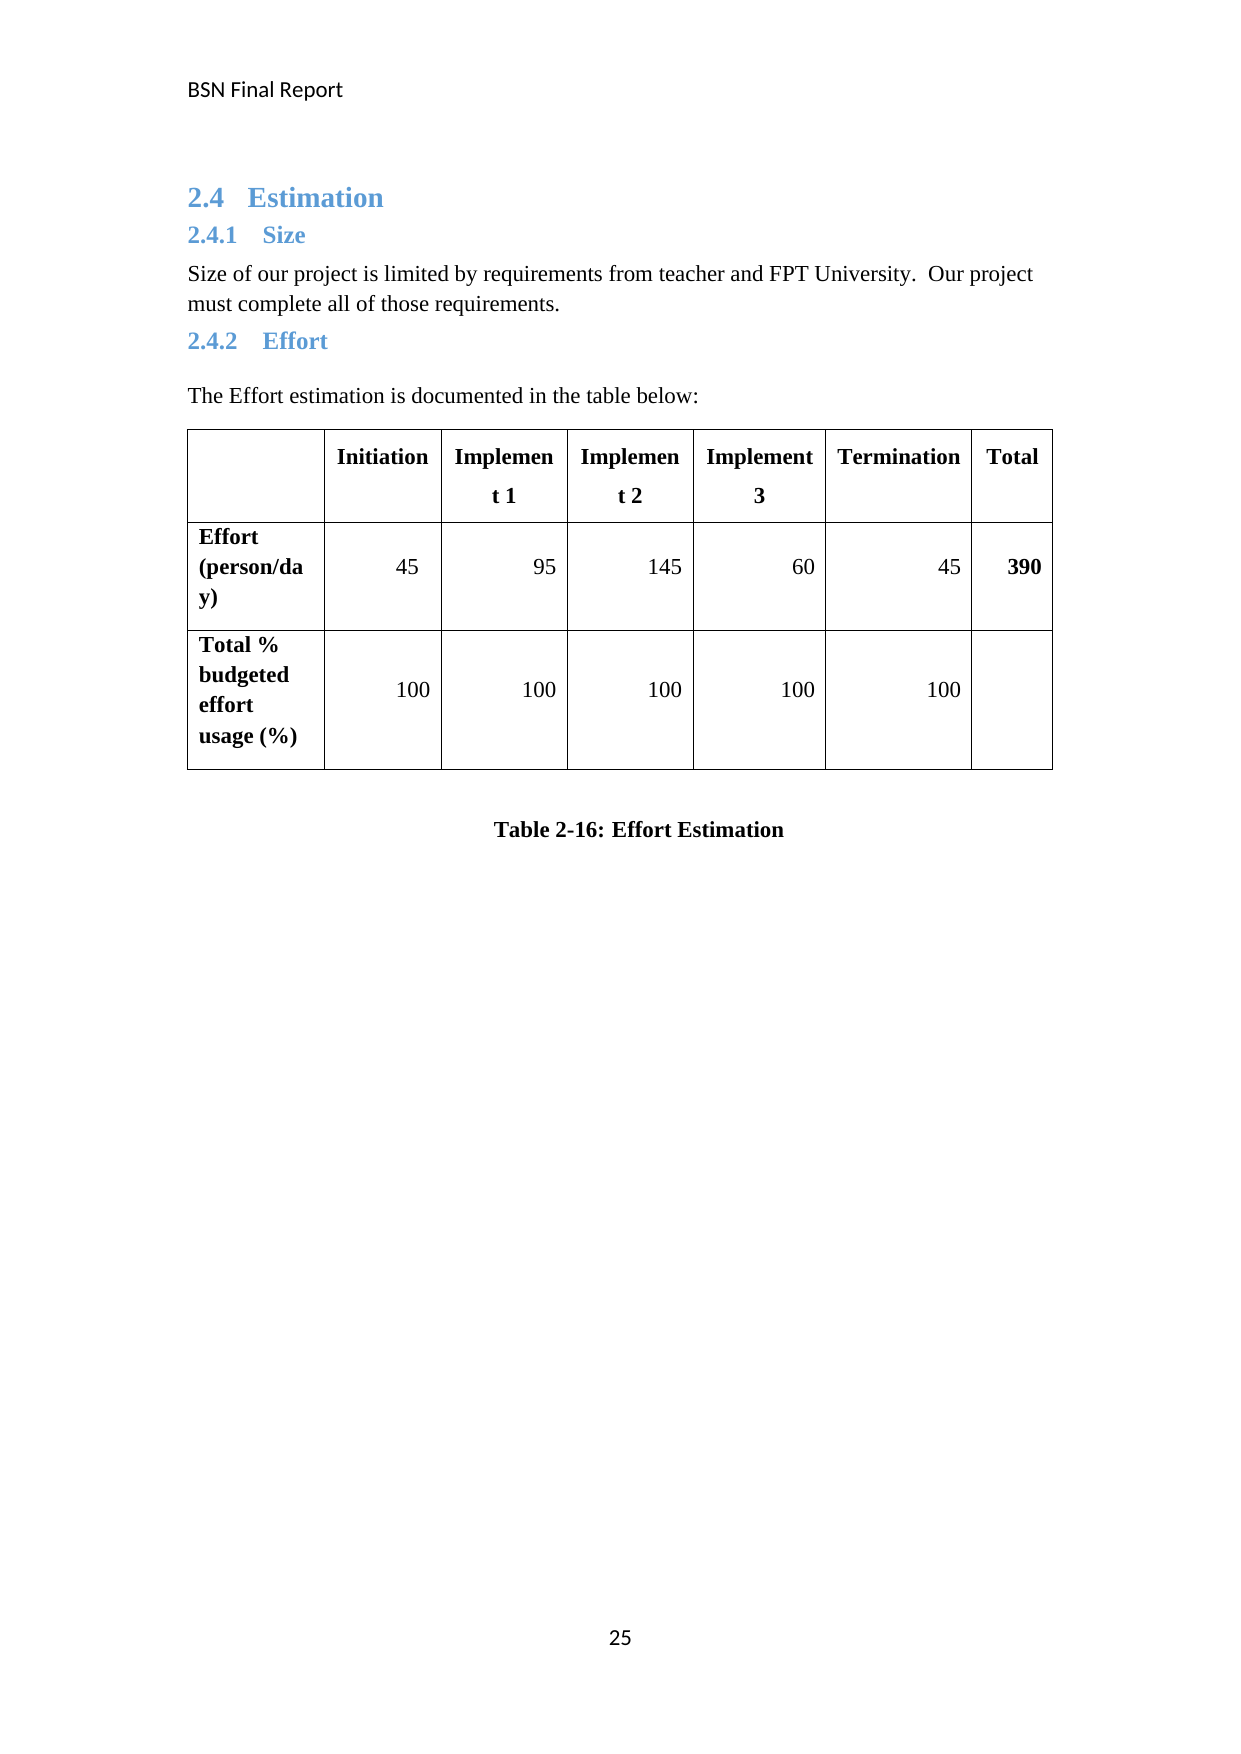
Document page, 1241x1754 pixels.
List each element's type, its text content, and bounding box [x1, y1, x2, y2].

subtitle Estimation [187, 180, 1053, 213]
table_cell Effort (person/day) [188, 523, 324, 630]
table_cell Total % budgeted effort usage (%) [188, 631, 324, 769]
table_cell 100 [325, 631, 441, 769]
text Size of our project is limited by requirements from teacher and FPT University. Our project must complete all of those requirements. [187, 260, 1053, 316]
table_cell 100 [826, 631, 971, 769]
table_cell [972, 631, 1052, 769]
table_header Implement 3 [694, 430, 825, 522]
table_cell 45 [325, 523, 441, 630]
table_cell 145 [568, 523, 693, 630]
table_header [188, 430, 324, 522]
table_header Implement 2 [568, 430, 693, 522]
table_cell 95 [442, 523, 567, 630]
text The Effort estimation is documented in the table below: [187, 382, 1053, 409]
table_header Initiation [325, 430, 441, 522]
table_cell 60 [694, 523, 825, 630]
table_header Implement 1 [442, 430, 567, 522]
table_cell 100 [442, 631, 567, 769]
table_cell 100 [694, 631, 825, 769]
table_cell 45 [826, 523, 971, 630]
table_cell 390 [972, 523, 1052, 630]
table_header Total [972, 430, 1052, 522]
subtitle Effort [187, 326, 1053, 355]
text Effort Estimation [225, 817, 1053, 843]
table_cell 100 [568, 631, 693, 769]
subtitle Size [187, 220, 1053, 249]
table_header Termination [826, 430, 971, 522]
